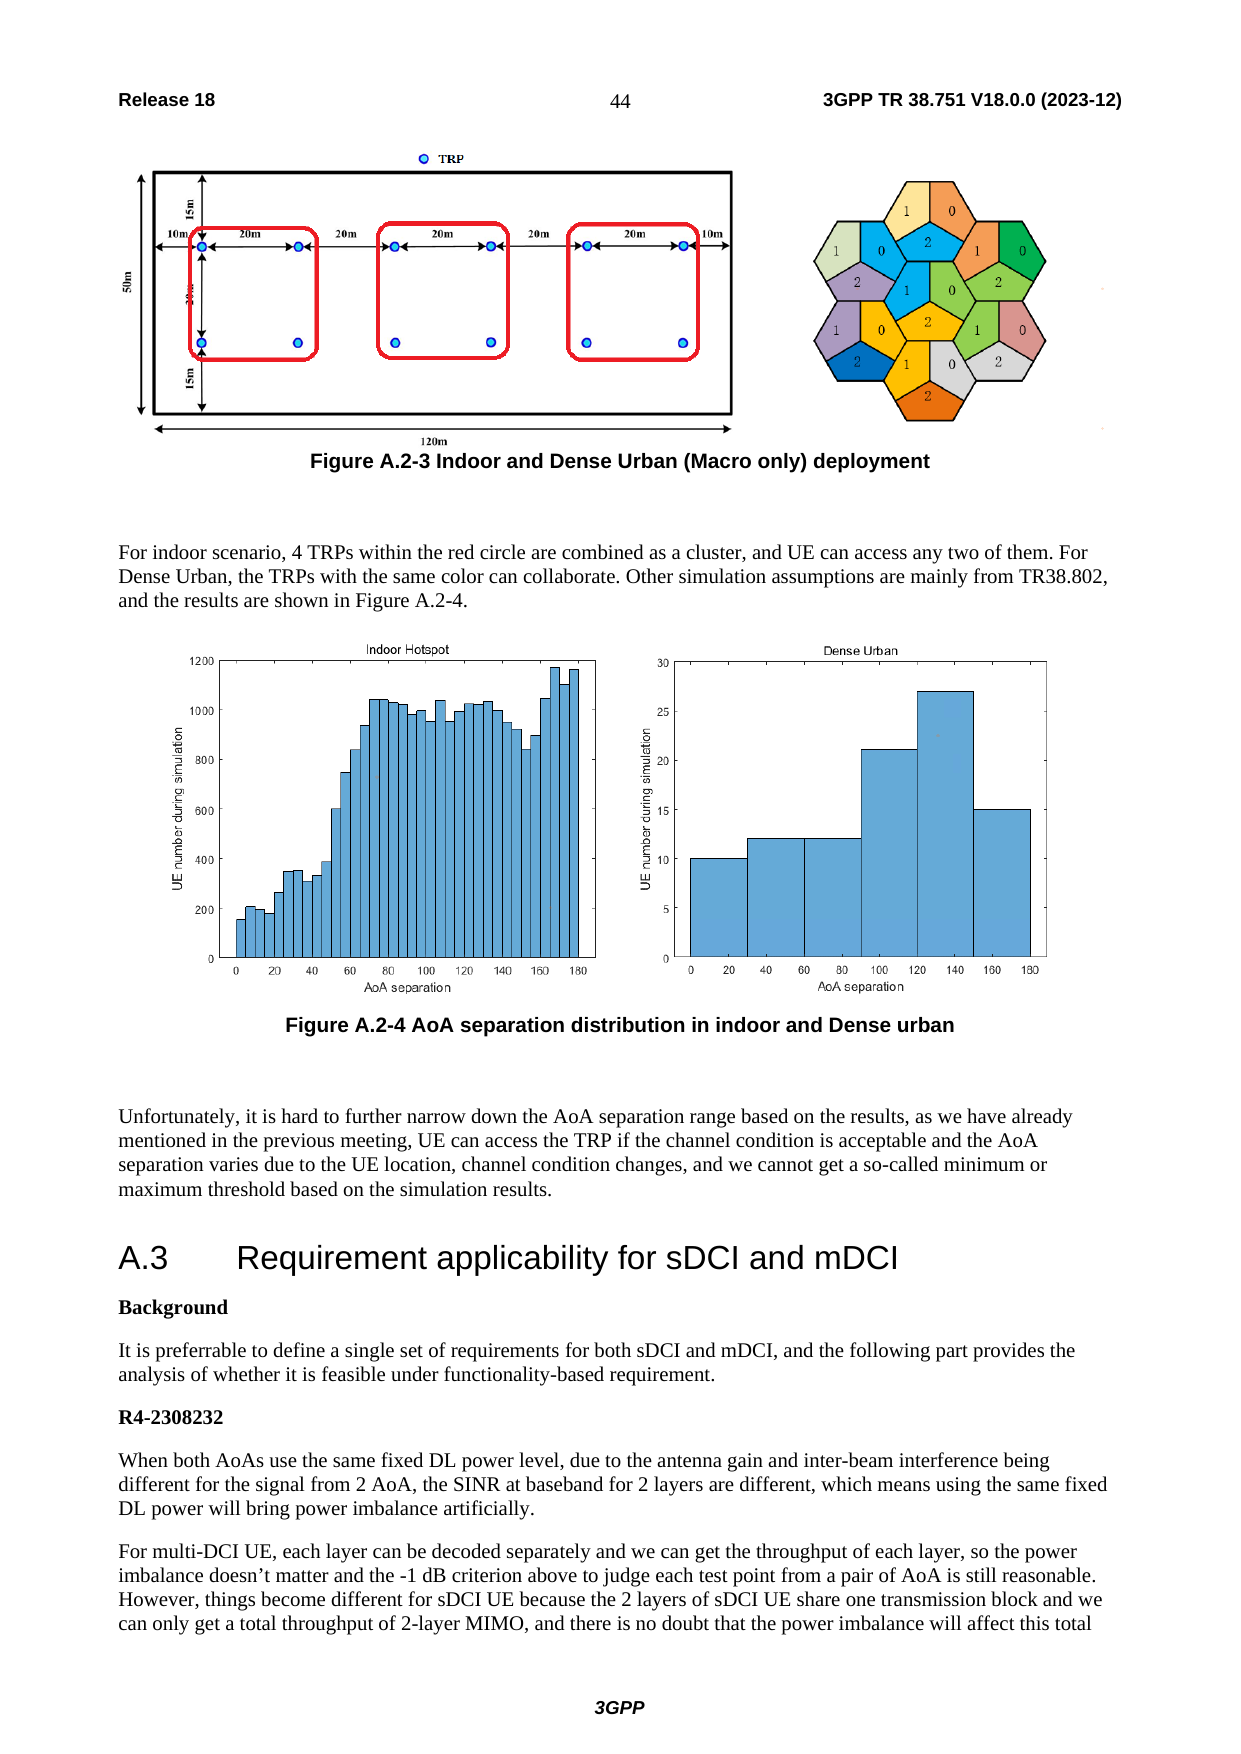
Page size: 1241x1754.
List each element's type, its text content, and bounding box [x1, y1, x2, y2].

text Background [118, 1295, 1122, 1319]
picture [118, 150, 733, 449]
text Unfortunately, it is hard to further narrow down the AoA separation range based on the results, as we have already mentioned in the previous meeting, UE can access the TRP if the channel condition is acceptable and the AoA separation varies due to the UE location, channel condition changes, and we cannot get a so-called minimum or maximum threshold based on the simulation results. [118, 1104, 1122, 1201]
text For indoor scenario, 4 TRPs within the red circle are combined as a cluster, and UE can access any two of them. For Dense Urban, the TRPs with the same color can collaborate. Other simulation assumptions are mainly from TR38.802, and the results are shown in Figure A.2-4. [118, 540, 1122, 612]
text When both AoAs use the same fixed DL power level, due to the antenna gain and inter-beam interference being different for the signal from 2 AoA, the SINR at baseband for 2 layers are different, which means using the same fixed DL power will bring power imbalance artificially. [118, 1448, 1122, 1520]
text R4-2308232 [118, 1405, 1122, 1429]
picture [634, 642, 1077, 994]
picture [164, 637, 629, 994]
text It is preferrable to define a single set of requirements for both sDCI and mDCI, and the following part provides the analysis of whether it is feasible under functionality-based requirement. [118, 1338, 1122, 1386]
text Figure A.2-4 AoA separation distribution in indoor and Dense urban [118, 1012, 1122, 1036]
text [118, 1539, 1122, 1635]
text Figure A.2-3 Indoor and Dense Urban (Macro only) deployment [118, 448, 1122, 472]
subtitle A.3 Requirement applicability for sDCI and mDCI [118, 1238, 1122, 1276]
picture [738, 147, 1107, 449]
